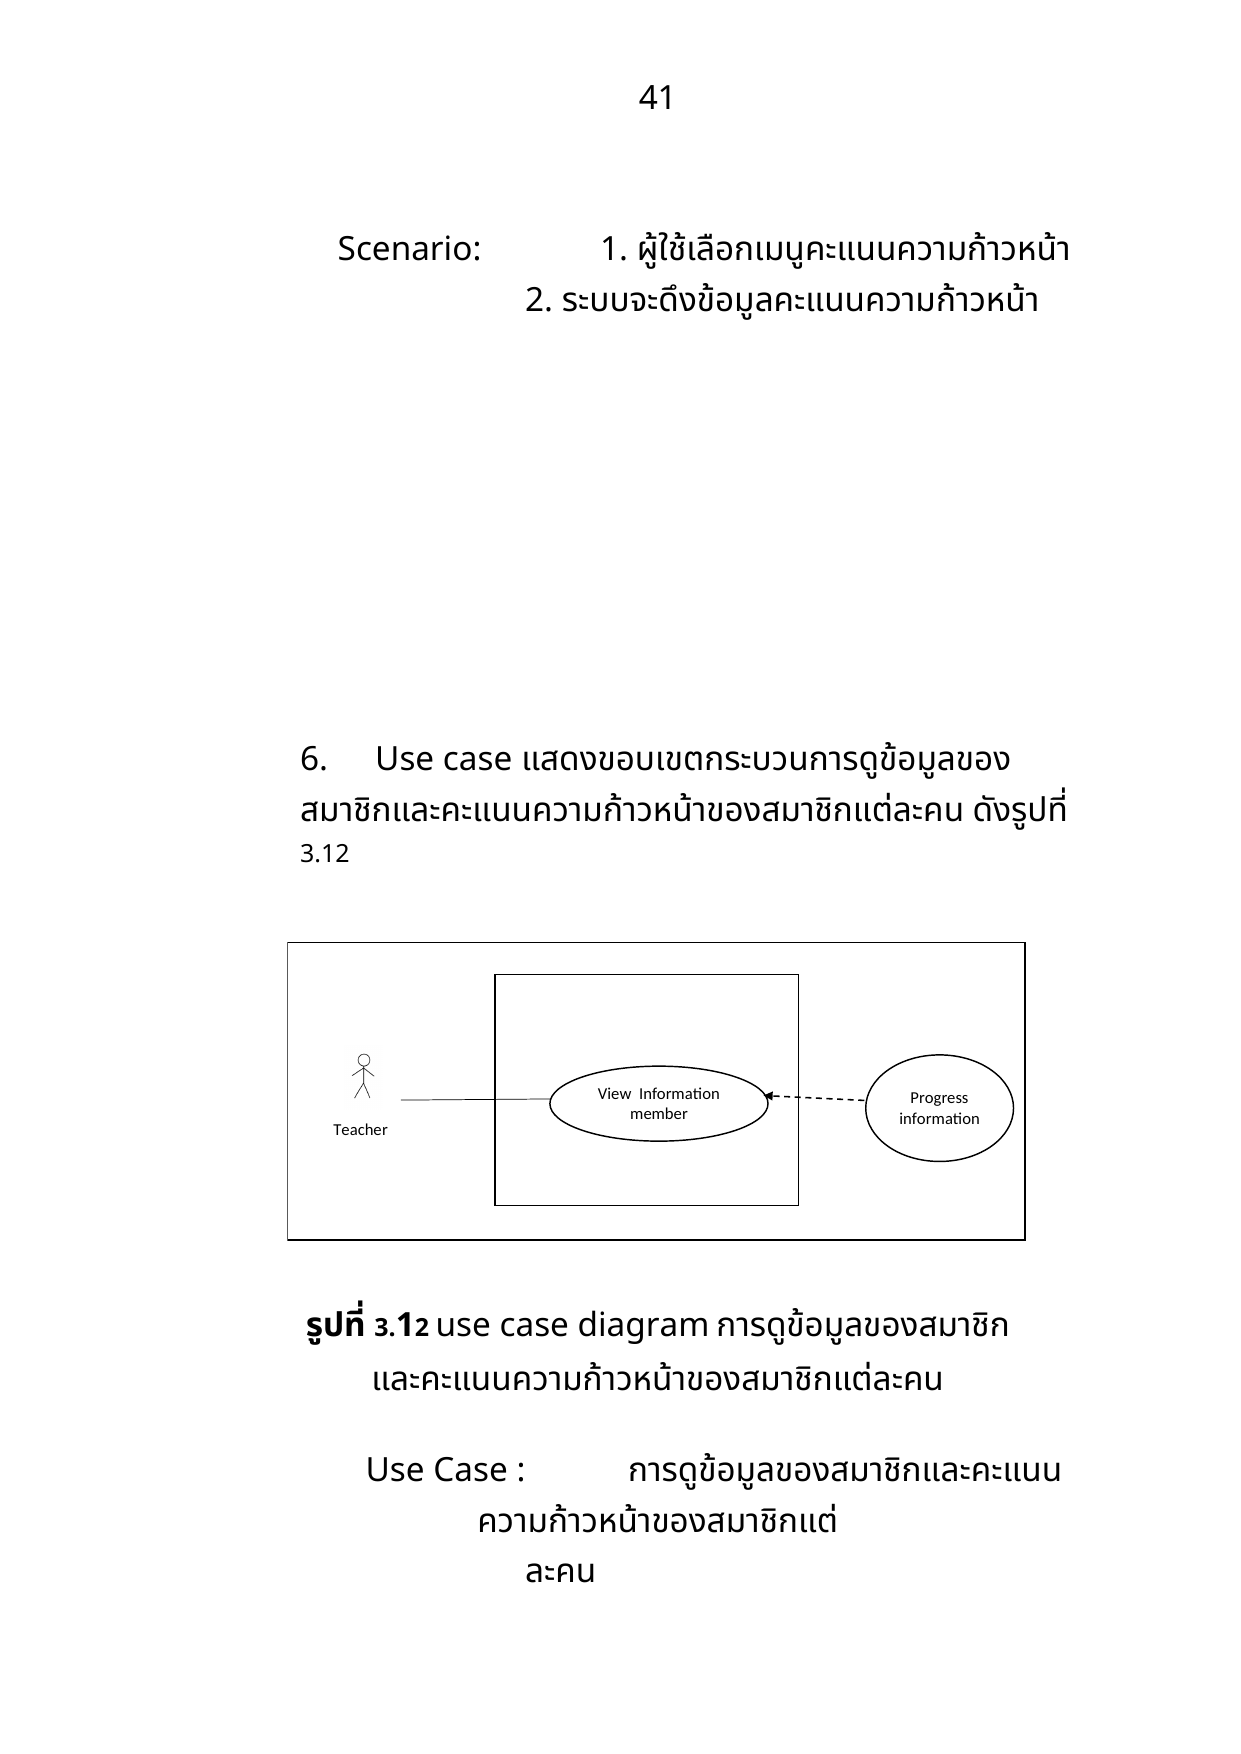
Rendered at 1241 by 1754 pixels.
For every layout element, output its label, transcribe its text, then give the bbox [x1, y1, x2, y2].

text Use Case : การดูข้อมูลของสมาชิกและคะแนนความก้าวหน้าของสมาชิกแต่ [225, 1446, 1090, 1547]
text ละคน [412, 1547, 1090, 1598]
text รูปที่ 3.12 use case diagram การดูข้อมูลของสมาชิก [225, 1300, 1090, 1351]
text และคะแนนความก้าวหน้าของสมาชิกแต่ละคน [225, 1355, 1090, 1405]
list Use case แสดงขอบเขตกระบวนการดูข้อมูลของสมาชิกและคะแนนความก้าวหน้าของสมาชิกแต่ละคน ดังรูปที่ 3.12 [300, 735, 1090, 870]
text 2. ระบบจะดึงข้อมูลคะแนนความก้าวหน้า [225, 276, 1090, 326]
text Scenario: 1. ผู้ใช้เลือกเมนูคะแนนความก้าวหน้า [262, 225, 1090, 276]
